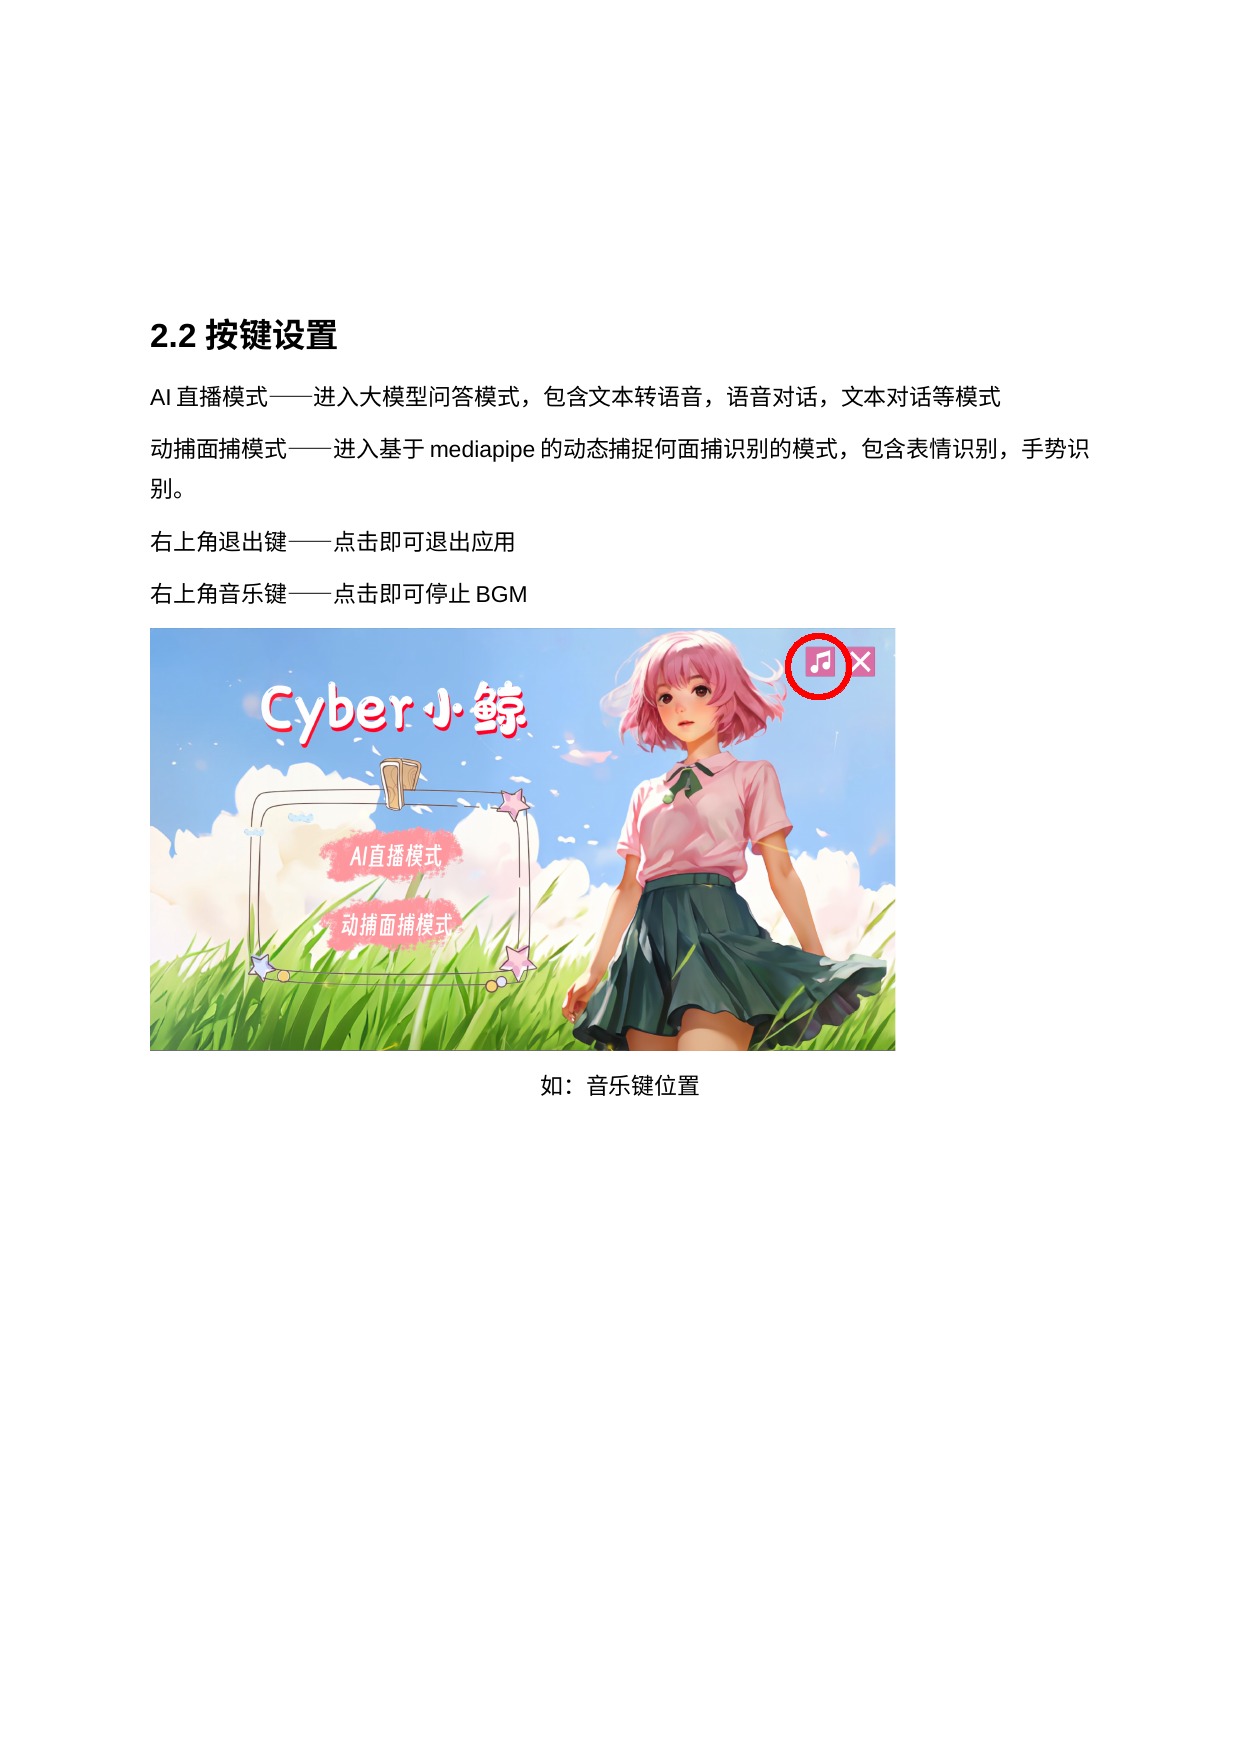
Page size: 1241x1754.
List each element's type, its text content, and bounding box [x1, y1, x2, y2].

text 右上角音乐键——点击即可停止BGM [150, 576, 1090, 609]
text 如：音乐键位置 [150, 1068, 1090, 1101]
picture [150, 628, 896, 1051]
text 2.2 按键设置 [150, 309, 1090, 357]
text AI直播模式——进入大模型问答模式，包含文本转语音，语音对话，文本对话等模式 [150, 379, 1090, 412]
text 右上角退出键——点击即可退出应用 [150, 523, 1090, 557]
text 动捕面捕模式——进入基于mediapipe的动态捕捉何面捕识别的模式，包含表情识别，手势识别。 [150, 431, 1090, 504]
